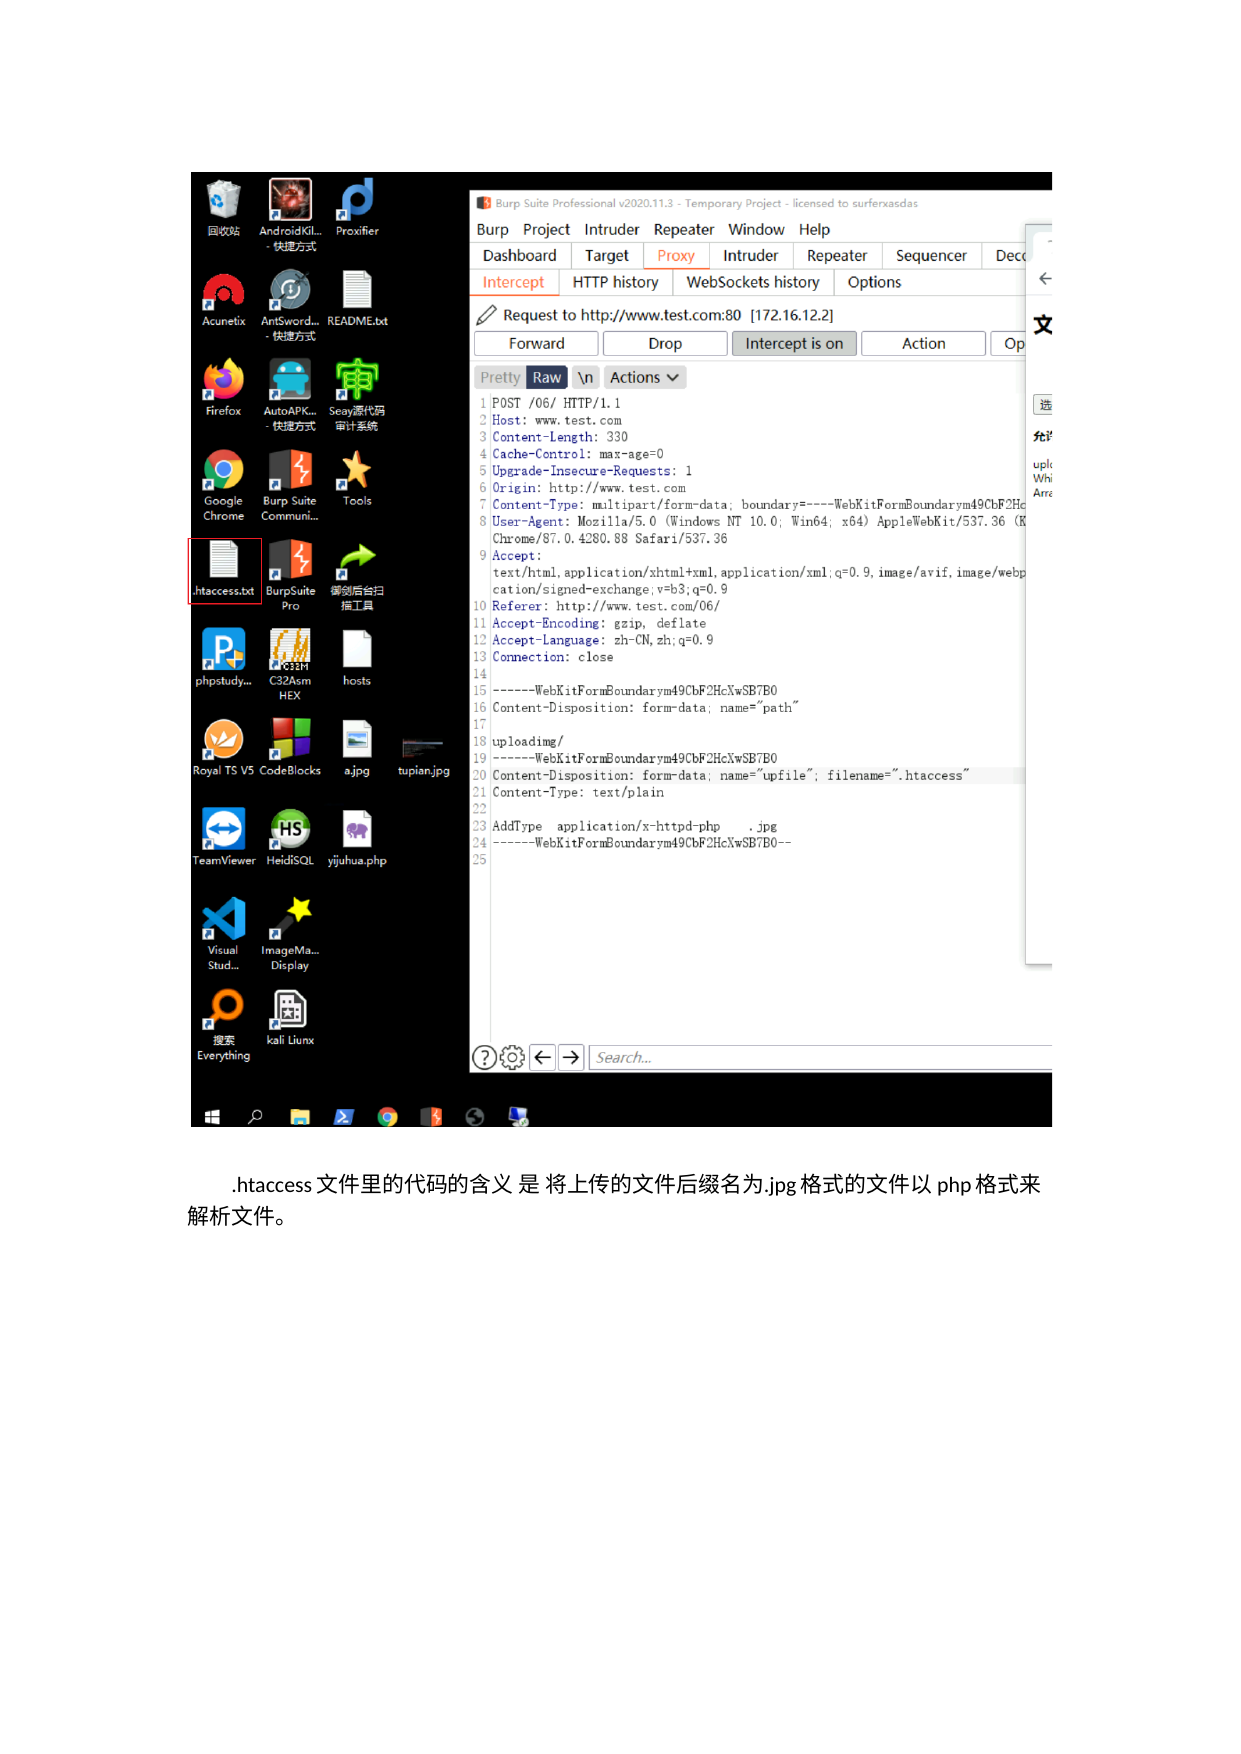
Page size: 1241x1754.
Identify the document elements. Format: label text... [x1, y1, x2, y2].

text .htaccess文件里的代码的含义 是 将上传的文件后缀名为.jpg格式的文件以 php格式来解析文件。 [187, 1166, 1053, 1231]
picture [187, 172, 1053, 1127]
